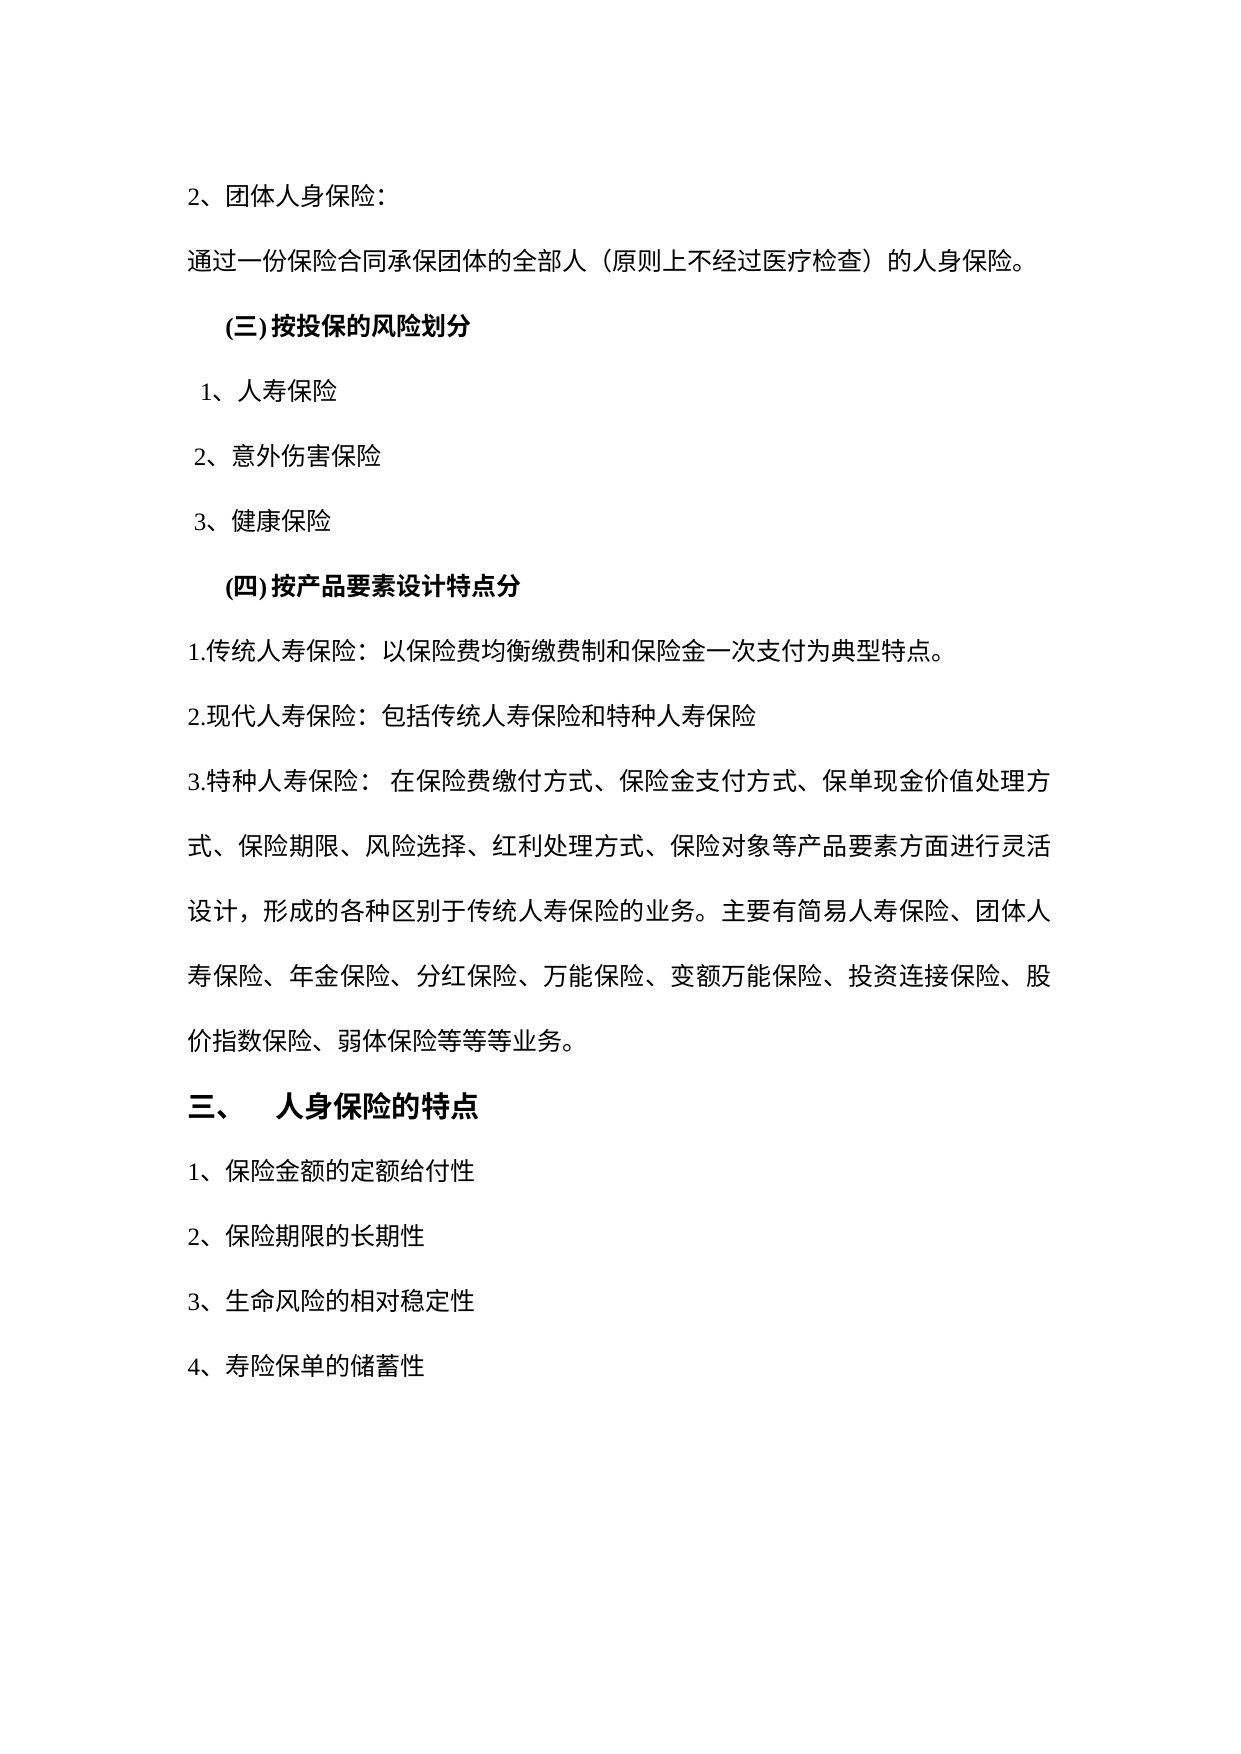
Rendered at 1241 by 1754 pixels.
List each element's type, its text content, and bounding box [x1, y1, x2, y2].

text 3、生命风险的相对稳定性 [187, 1267, 1053, 1332]
text 3.特种人寿保险： 在保险费缴付方式、保险金支付方式、保单现金价值处理方式、保险期限、风险选择、红利处理方式、保险对象等产品要素方面进行灵活设计，形成的各种区别于传统人寿保险的业务。主要有简易人寿保险、团体人寿保险、年金保险、分红保险、万能保险、变额万能保险、投资连接保险、股价指数保险、弱体保险等等等业务。 [187, 747, 1053, 1072]
text 1.传统人寿保险：以保险费均衡缴费制和保险金一次支付为典型特点。 [187, 617, 1053, 682]
text 通过一份保险合同承保团体的全部人（原则上不经过医疗检查）的人身保险。 [187, 227, 1053, 292]
text 2、保险期限的长期性 [187, 1202, 1053, 1267]
text 1、保险金额的定额给付性 [187, 1137, 1053, 1202]
text 2、团体人身保险： [187, 162, 1053, 227]
subtitle 人身保险的特点 [187, 1072, 1053, 1137]
text 4、寿险保单的储蓄性 [187, 1332, 1053, 1397]
text 3、健康保险 [187, 487, 1053, 552]
subtitle 按投保的风险划分 [225, 292, 1053, 357]
text 2、意外伤害保险 [187, 422, 1053, 487]
text 2.现代人寿保险：包括传统人寿保险和特种人寿保险 [187, 682, 1053, 747]
subtitle 按产品要素设计特点分 [225, 552, 1053, 617]
text 1、人寿保险 [187, 357, 1053, 422]
